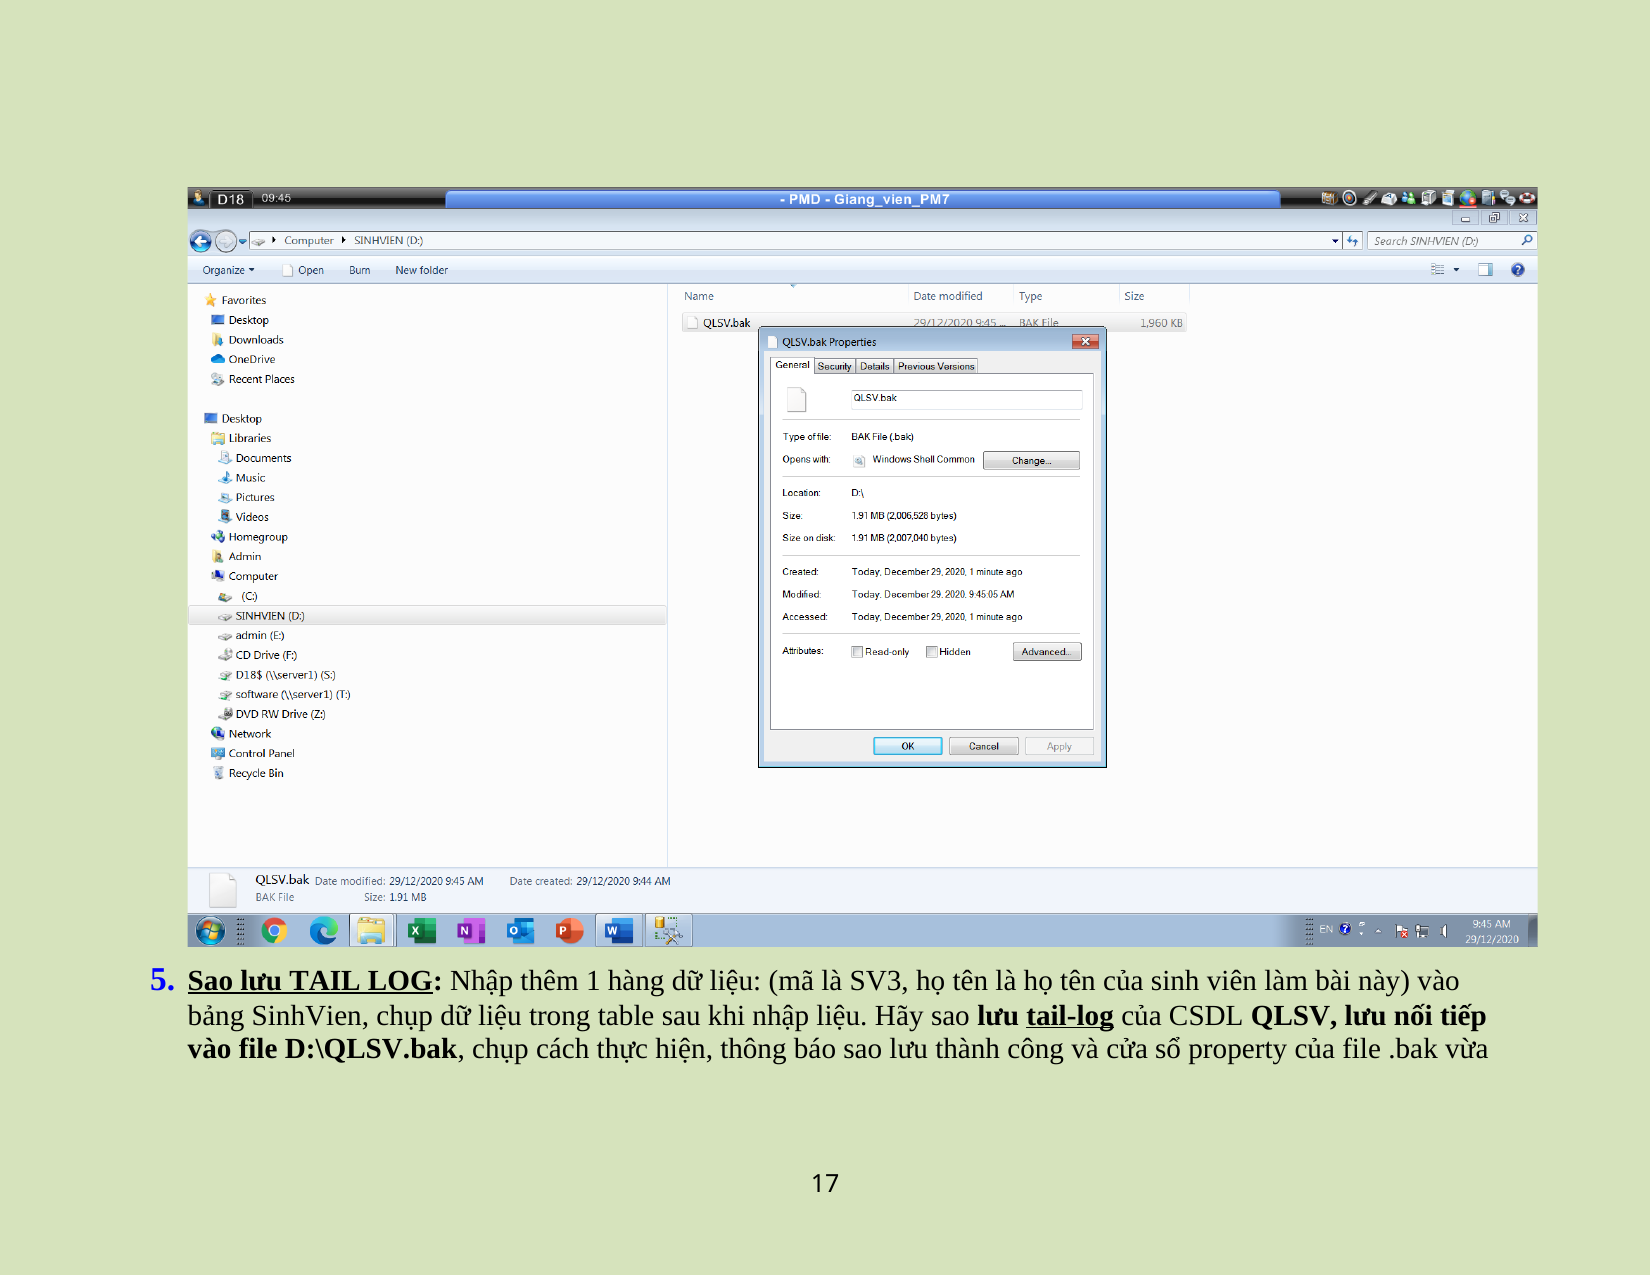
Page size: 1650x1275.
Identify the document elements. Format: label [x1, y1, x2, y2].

list [150, 959, 1500, 1065]
picture [187, 187, 1538, 947]
